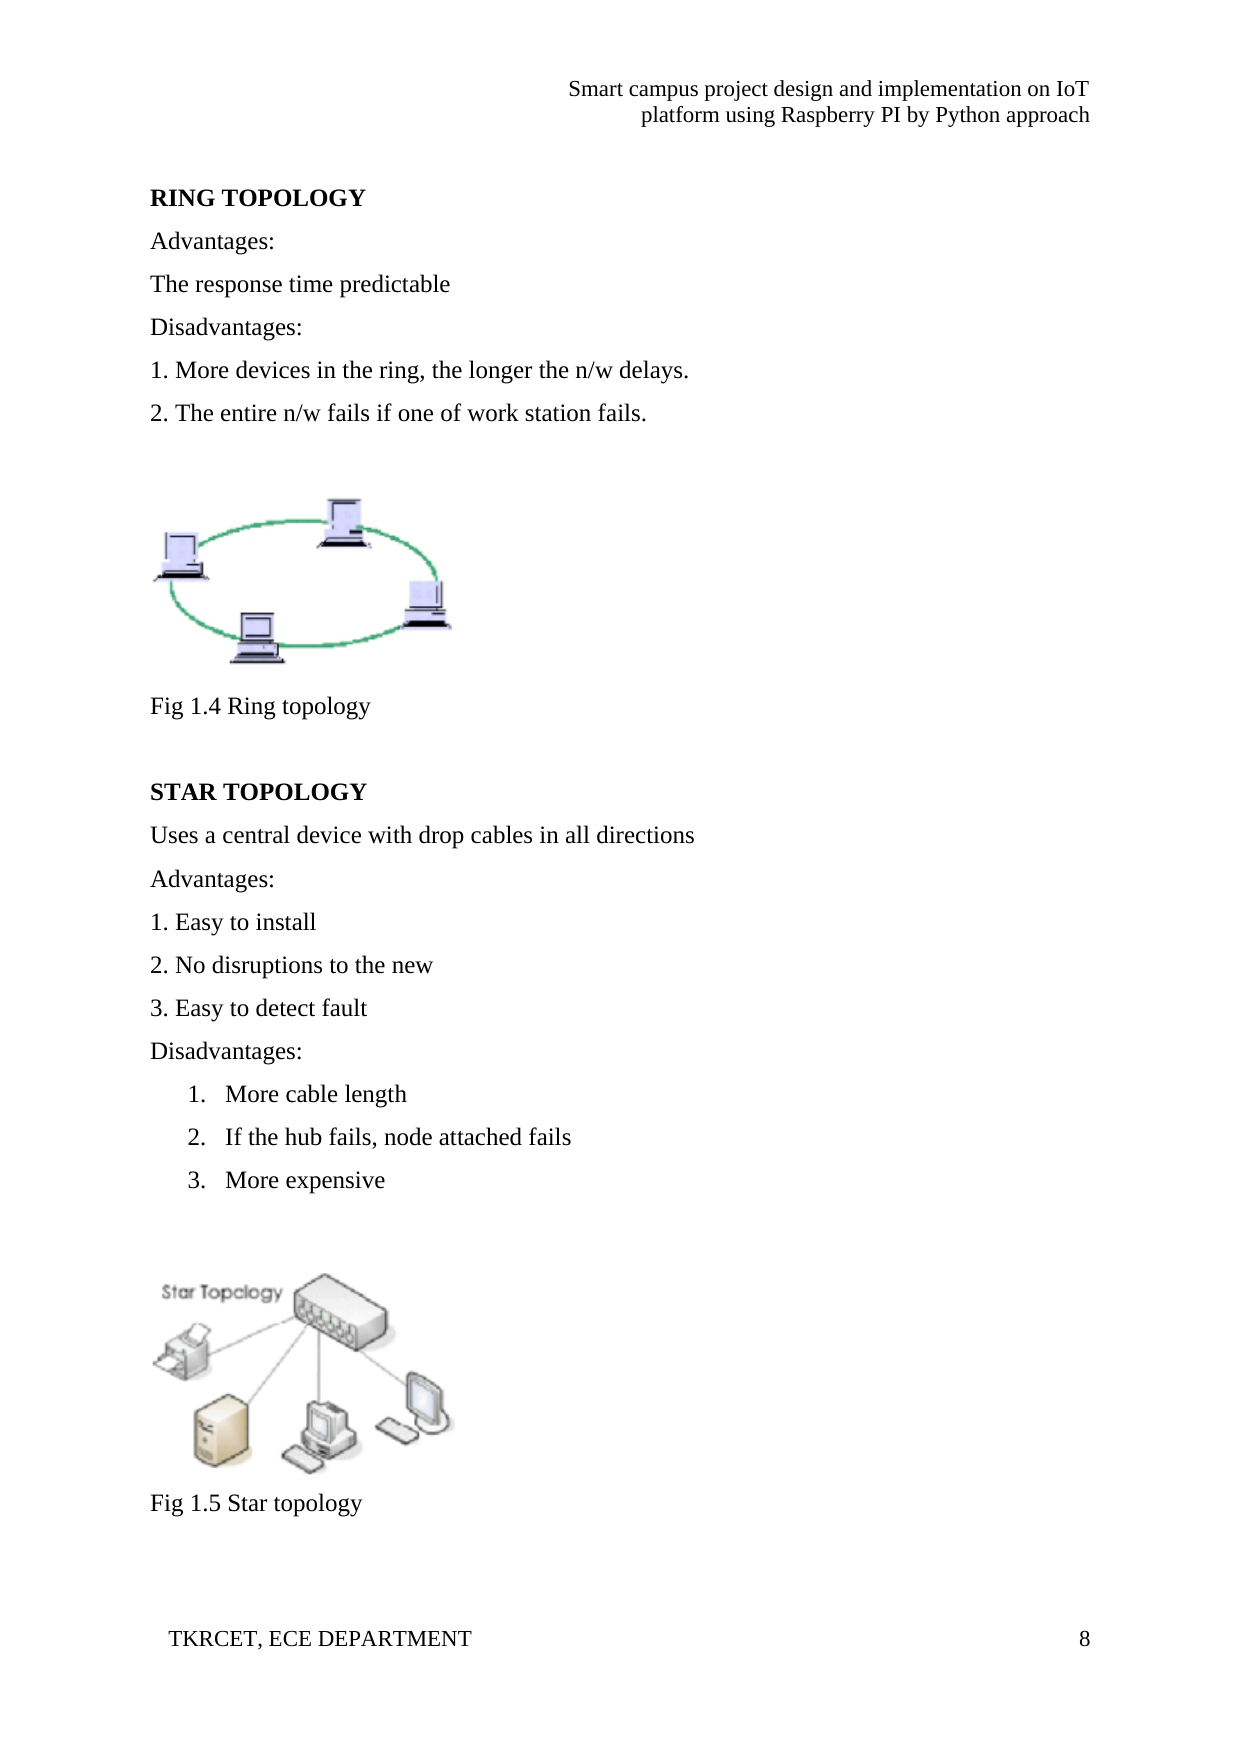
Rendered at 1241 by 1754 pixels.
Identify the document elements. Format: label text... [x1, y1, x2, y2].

text RING TOPOLOGY [150, 183, 1090, 212]
text 1. Easy to install [150, 907, 1090, 936]
text Advantages: [150, 226, 1090, 255]
text 1. More devices in the ring, the longer the n/w delays. [150, 355, 1090, 384]
list More cable length [187, 1079, 1090, 1108]
text Fig 1.4 Ring topology [150, 691, 1090, 720]
text Advantages: [150, 864, 1090, 892]
text 2. No disruptions to the new [150, 950, 1090, 979]
text Fig 1.5 Star topology [150, 1488, 1090, 1517]
list If the hub fails, node attached fails [187, 1122, 1090, 1151]
list More expensive [187, 1166, 1090, 1194]
text 2. The entire n/w fails if one of work station fails. [150, 398, 1090, 427]
text 3. Easy to detect fault [150, 993, 1090, 1022]
text Disadvantages: [150, 1036, 1090, 1065]
text The response time predictable [150, 269, 1090, 298]
text STAR TOPOLOGY [150, 777, 1090, 806]
text Disadvantages: [150, 312, 1090, 341]
text Uses a central device with drop cables in all directions [150, 821, 1090, 849]
